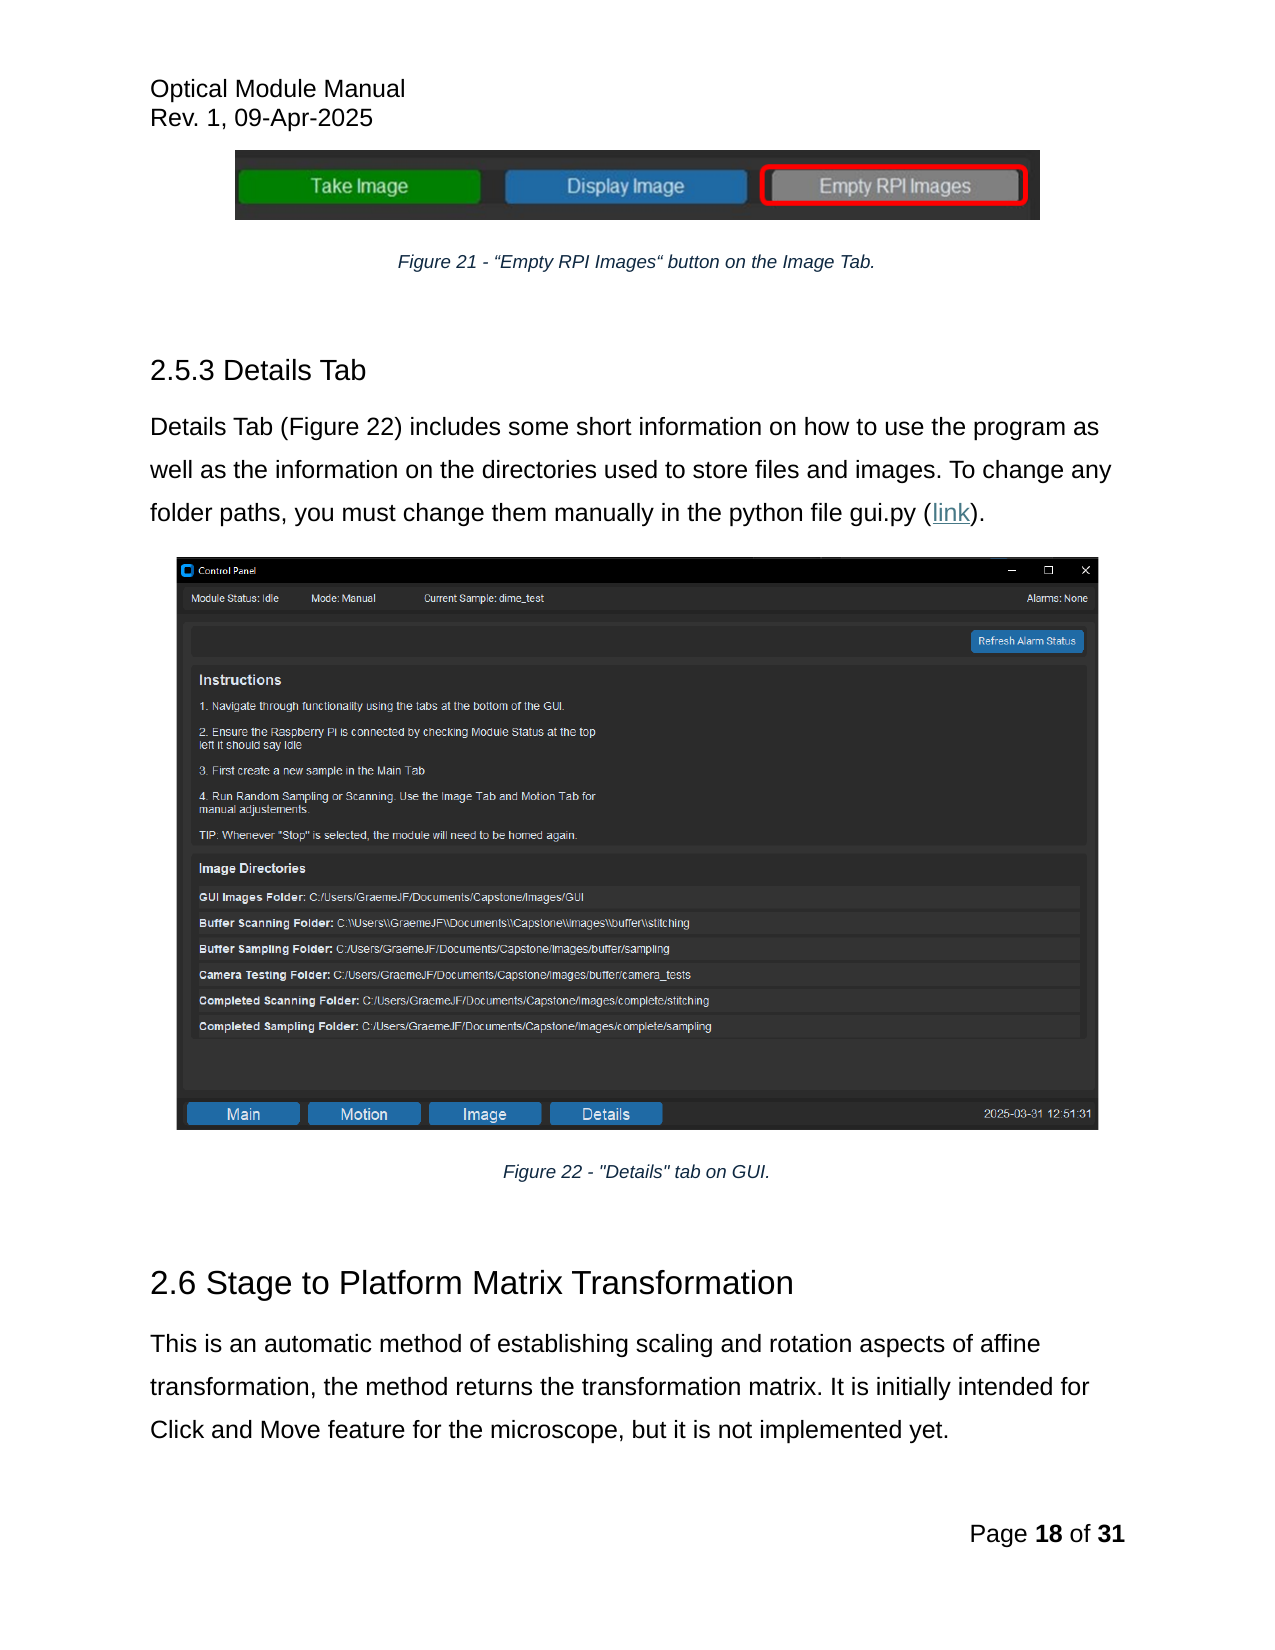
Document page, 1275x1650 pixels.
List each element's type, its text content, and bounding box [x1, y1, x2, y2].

text Figure 22 - "Details" tab on GUI. [150, 1161, 1125, 1182]
text Details Tab (Figure 22) includes some short information on how to use the program as well as the information on the directories used to store files and images. To change any folder paths, you must change them manually in the python file gui.py (link). [150, 412, 1125, 527]
subtitle 2.5.3 Details Tab [150, 353, 1125, 387]
text Figure 21 - “Empty RPI Images“ button on the Image Tab. [150, 251, 1125, 273]
text This is an automatic method of establishing scaling and rotation aspects of affine transformation, the method returns the transformation matrix. It is initially intended for Click and Move feature for the microscope, but it is not implemented yet. [150, 1329, 1125, 1444]
subtitle 2.6 Stage to Platform Matrix Transformation [150, 1263, 1125, 1301]
picture [235, 150, 1040, 220]
picture [176, 557, 1099, 1130]
